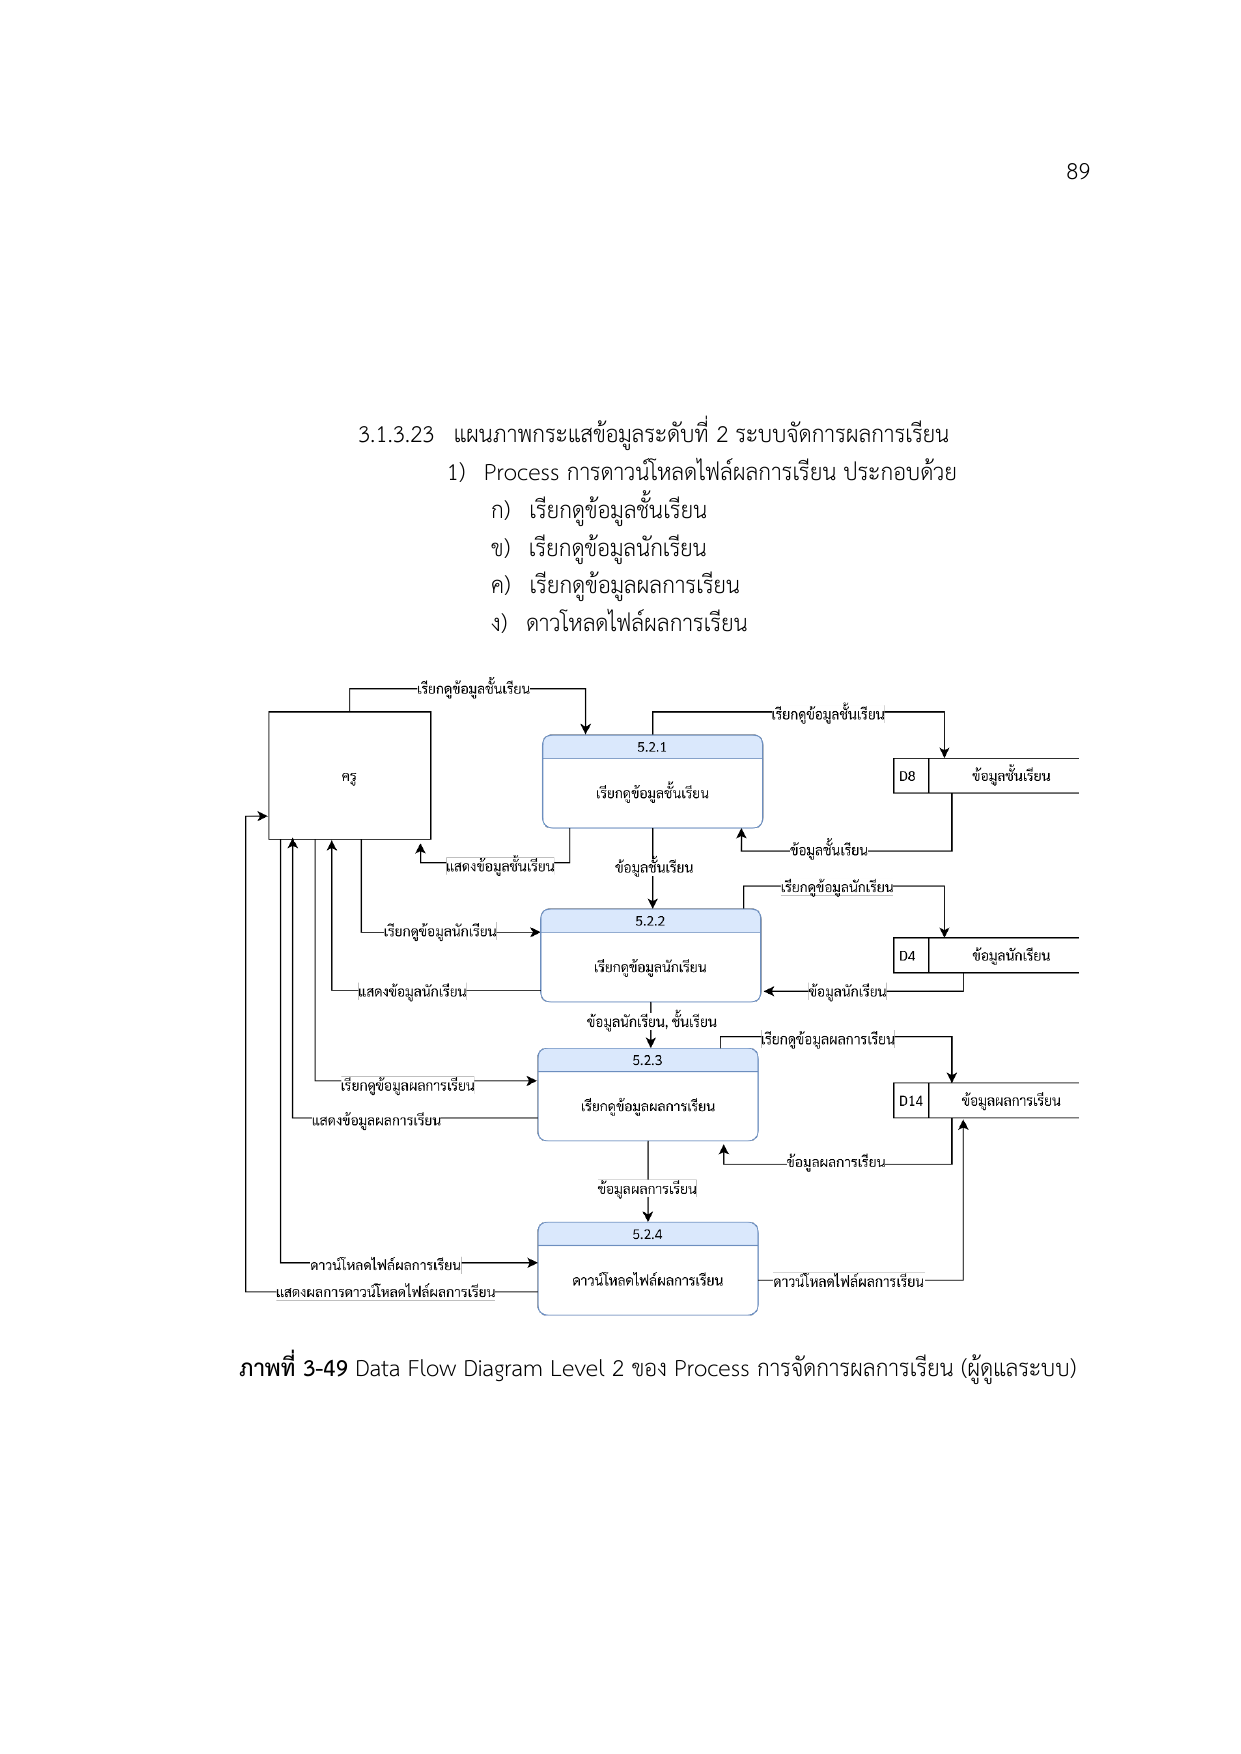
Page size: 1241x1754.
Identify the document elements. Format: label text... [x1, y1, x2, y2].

text 3.1.3.23**แผนภาพกระแสข้อมูลระดับที่ 2 ระบบจัดการผลการเรียน [225, 413, 1090, 451]
text ภาพที่ 3-49 Data Flow Diagram Level 2 ของ Process การจัดการผลการเรียน (ผู้ดูแลระบบ) [225, 1347, 1090, 1384]
text 1)**Process การดาวน์โหลดไฟล์ผลการเรียน ประกอบด้วย [225, 451, 1090, 489]
text ก)**เรียกดูข้อมูลชั้นเรียน [225, 489, 1090, 527]
text ง)**ดาวโหลดไฟล์ผลการเรียน [225, 602, 1090, 640]
text ข)**เรียกดูข้อมูลนักเรียน [225, 527, 1090, 564]
text ค)**เรียกดูข้อมูลผลการเรียน [225, 564, 1090, 602]
picture [225, 668, 1091, 1328]
